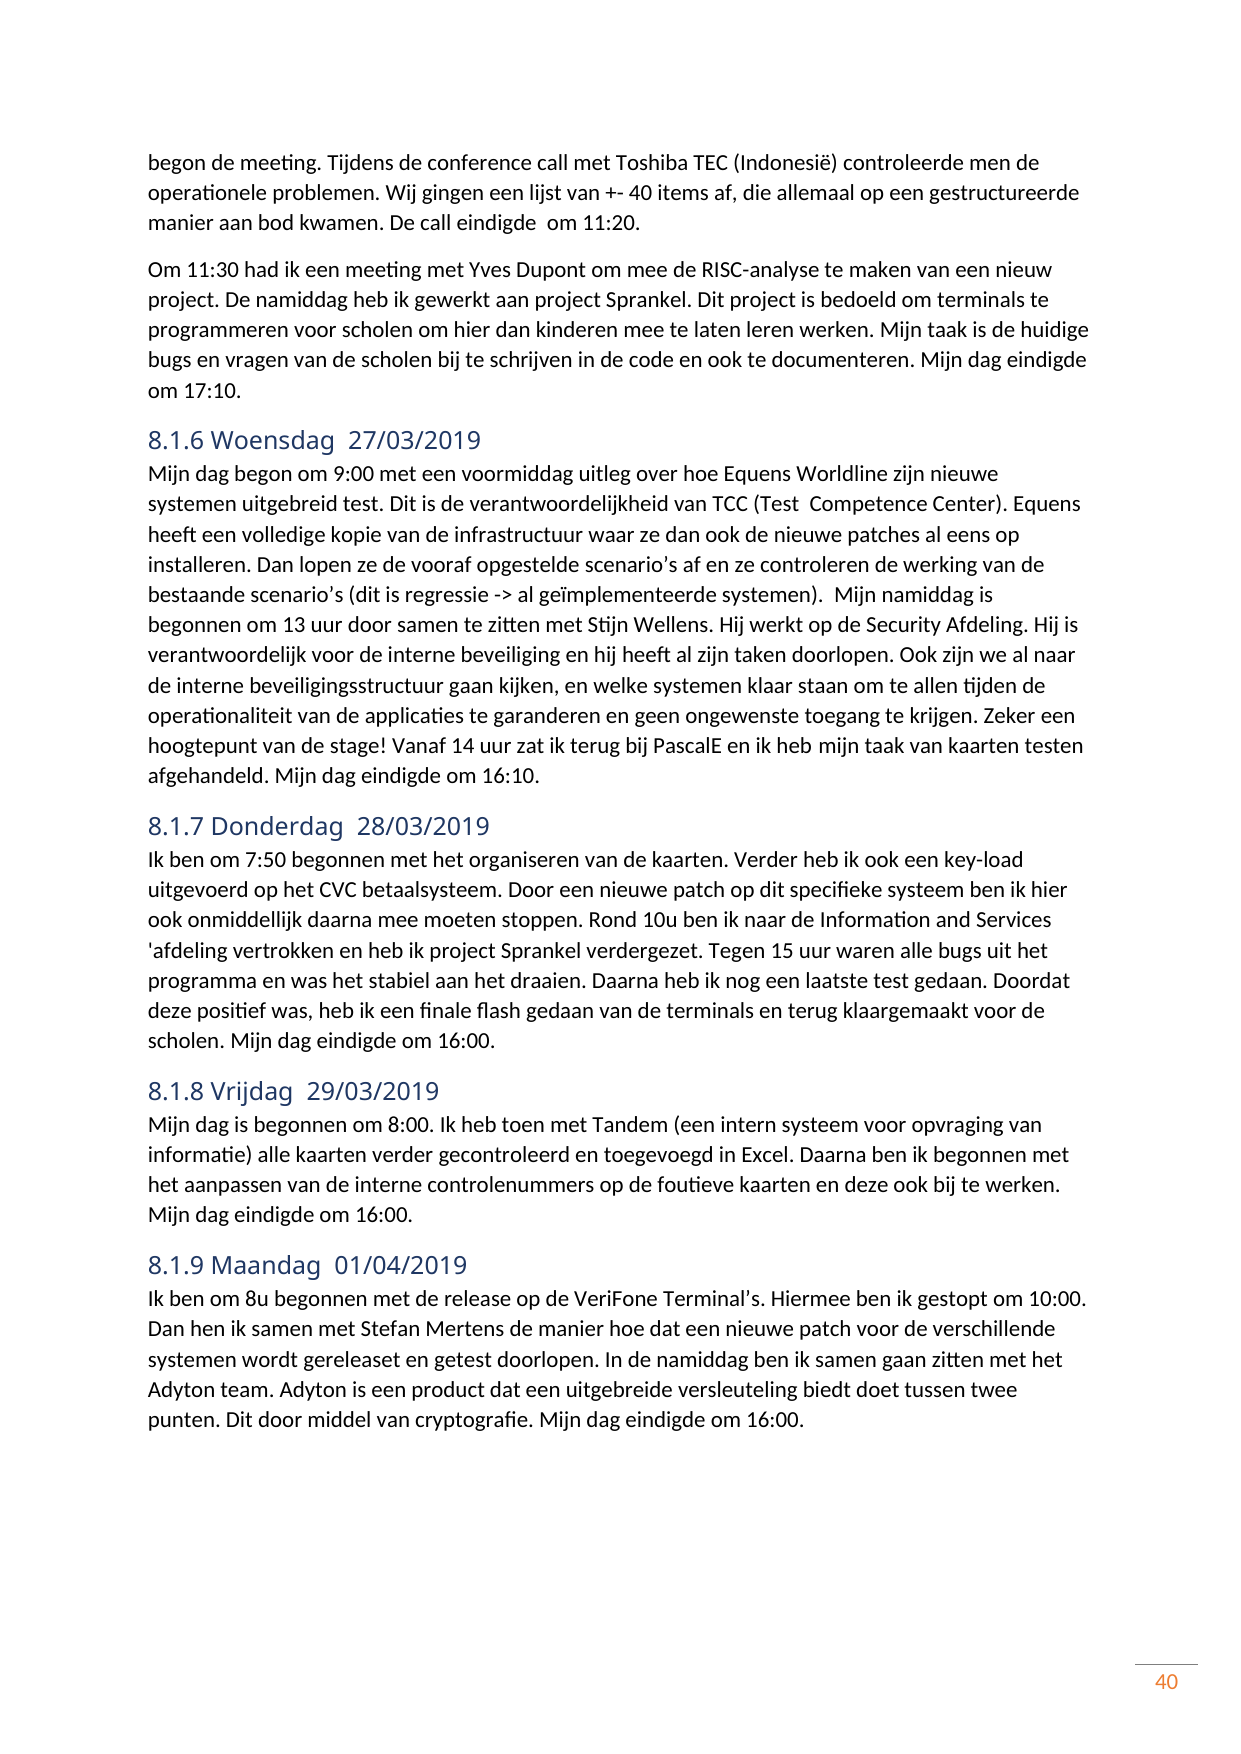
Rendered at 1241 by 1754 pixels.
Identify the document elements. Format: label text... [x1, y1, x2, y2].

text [148, 148, 1093, 236]
text Mijn dag is begonnen om 8:00. Ik heb toen met Tandem (een intern systeem voor opvraging van informatie) alle kaarten verder gecontroleerd en toegevoegd in Excel. Daarna ben ik begonnen met het aanpassen van de interne controlenummers op de foutieve kaarten en deze ook bij te werken. Mijn dag eindigde om 16:00. [148, 1110, 1093, 1229]
subtitle 8.1.8 Vrijdag 29/03/2019 [148, 1073, 1093, 1107]
subtitle 8.1.6 Woensdag 27/03/2019 [148, 423, 1093, 457]
text Om 11:30 had ik een meeting met Yves Dupont om mee de RISC-analyse te maken van een nieuw project. De namiddag heb ik gewerkt aan project Sprankel. Dit project is bedoeld om terminals te programmeren voor scholen om hier dan kinderen mee te laten leren werken. Mijn taak is de huidige bugs en vragen van de scholen bij te schrijven in de code en ook te documenteren. Mijn dag eindigde om 17:10. [148, 255, 1093, 404]
text Mijn dag begon om 9:00 met een voormiddag uitleg over hoe Equens Worldline zijn nieuwe systemen uitgebreid test. Dit is de verantwoordelijkheid van TCC (Test Competence Center). Equens heeft een volledige kopie van de infrastructuur waar ze dan ook de nieuwe patches al eens op installeren. Dan lopen ze de vooraf opgestelde scenario’s af en ze controleren de werking van de bestaande scenario’s (dit is regressie -> al geïmplementeerde systemen). Mijn namiddag is begonnen om 13 uur door samen te zitten met Stijn Wellens. Hij werkt op de Security Afdeling. Hij is verantwoordelijk voor de interne beveiliging en hij heeft al zijn taken doorlopen. Ook zijn we al naar de interne beveiligingsstructuur gaan kijken, en welke systemen klaar staan om te allen tijden de operationaliteit van de applicaties te garanderen en geen ongewenste toegang te krijgen. Zeker een hoogtepunt van de stage! Vanaf 14 uur zat ik terug bij PascalE en ik heb mijn taak van kaarten testen afgehandeld. Mijn dag eindigde om 16:10. [148, 459, 1093, 789]
text Ik ben om 7:50 begonnen met het organiseren van de kaarten. Verder heb ik ook een key-load uitgevoerd op het CVC betaalsysteem. Door een nieuwe patch op dit specifieke systeem ben ik hier ook onmiddellijk daarna mee moeten stoppen. Rond 10u ben ik naar de Information and Services 'afdeling vertrokken en heb ik project Sprankel verdergezet. Tegen 15 uur waren alle bugs uit het programma en was het stabiel aan het draaien. Daarna heb ik nog een laatste test gedaan. Doordat deze positief was, heb ik een finale flash gedaan van de terminals en terug klaargemaakt voor de scholen. Mijn dag eindigde om 16:00. [148, 845, 1093, 1054]
subtitle 8.1.9 Maandag 01/04/2019 [148, 1247, 1093, 1282]
subtitle 8.1.7 Donderdag 28/03/2019 [148, 808, 1093, 842]
text Ik ben om 8u begonnen met de release op de VeriFone Terminal’s. Hiermee ben ik gestopt om 10:00. Dan hen ik samen met Stefan Mertens de manier hoe dat een nieuwe patch voor de verschillende systemen wordt gereleaset en getest doorlopen. In de namiddag ben ik samen gaan zitten met het Adyton team. Adyton is een product dat een uitgebreide versleuteling biedt doet tussen twee punten. Dit door middel van cryptografie. Mijn dag eindigde om 16:00. [148, 1284, 1093, 1433]
